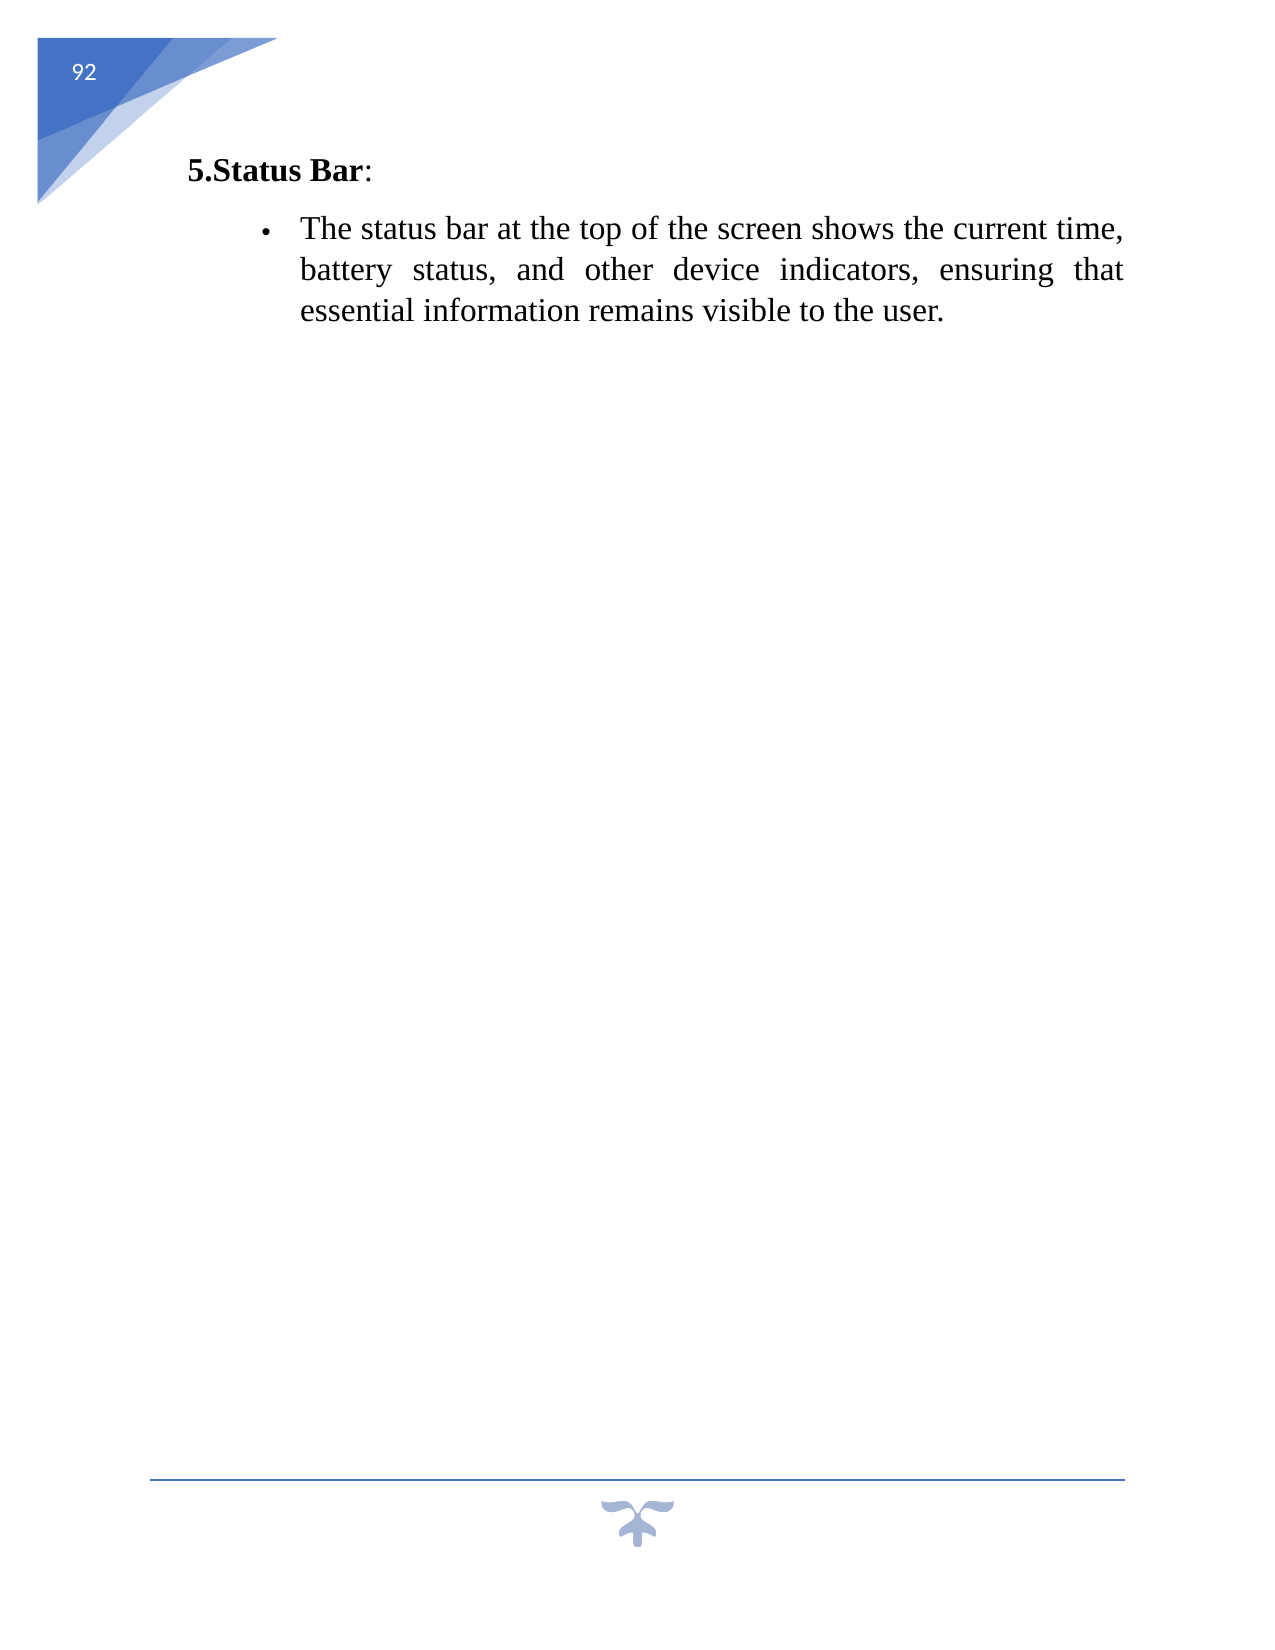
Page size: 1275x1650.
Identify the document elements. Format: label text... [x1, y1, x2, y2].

picture [37, 37, 279, 206]
text 5.Status Bar: [187, 150, 1125, 188]
list The status bar at the top of the screen shows the current time, battery status, and other device indicators, ensuring that essential information remains visible to the user. [262, 208, 1125, 329]
